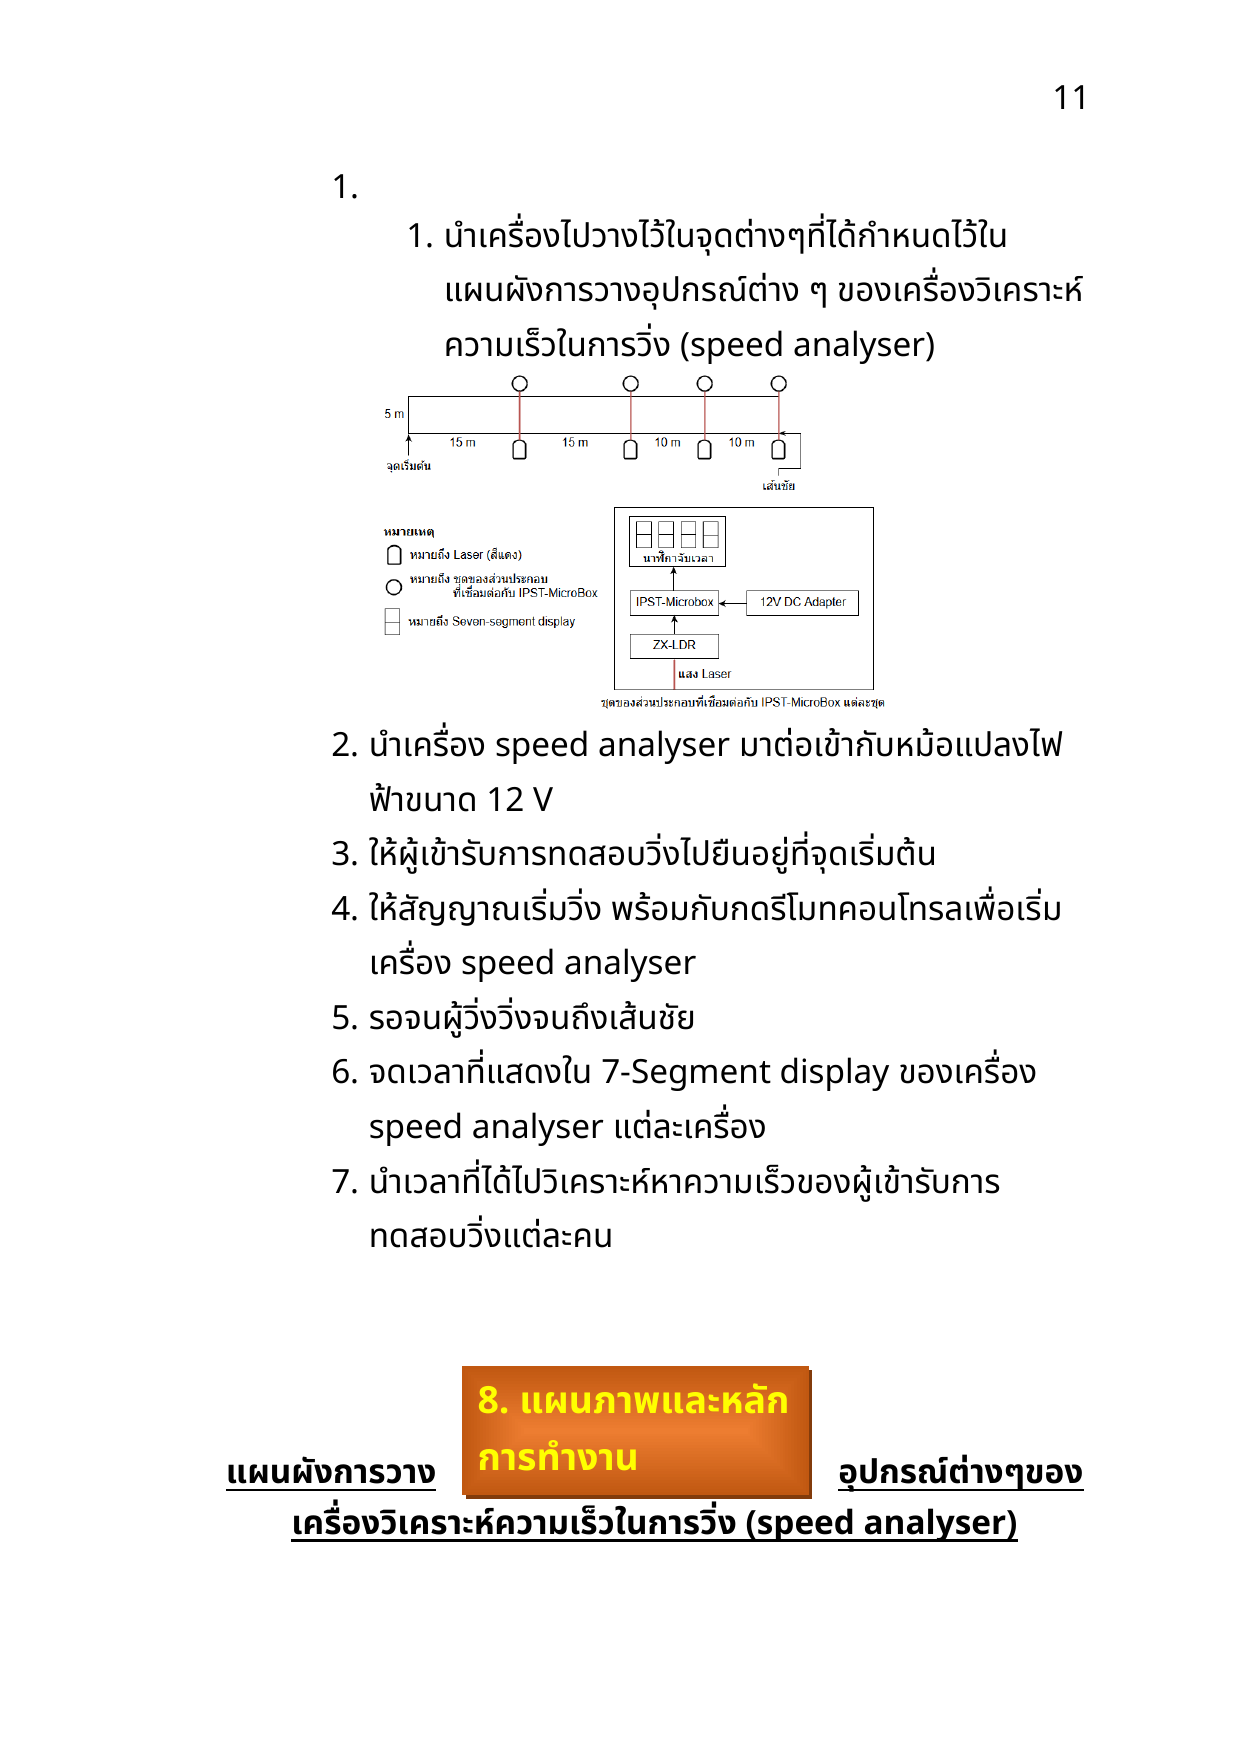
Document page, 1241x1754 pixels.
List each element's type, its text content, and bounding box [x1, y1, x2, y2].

list ให้ผู้เข้ารับการทดสอบวิ่งไปยืนอยู่ที่จุดเริ่มต้น [331, 830, 1090, 881]
list นำเวลาที่ได้ไปวิเคราะห์หาความเร็วของผู้เข้ารับการทดสอบวิ่งแต่ละคน [331, 1157, 1090, 1262]
list ให้สัญญาณเริ่มวิ่ง พร้อมกับกดรีโมทคอนโทรลเพื่อเริ่มเครื่อง speed analyser [331, 884, 1090, 990]
text แผนผังการวางอุปกรณ์ต่างๆของเครื่องวิเคราะห์ความเร็วในการวิ่ง (speed analyser) [218, 1448, 1090, 1549]
list จดเวลาที่แสดงใน 7-Segment display ของเครื่อง speed analyser แต่ละเครื่อง [331, 1048, 1090, 1153]
list นำเครื่องไปวางไว้ในจุดต่างๆที่ได้กำหนดไว้ในแผนผังการวางอุปกรณ์ต่าง ๆ ของเครื่องวิเคราะห์ความเร็วในการวิ่ง (speed analyser) [406, 211, 1090, 371]
list นำเครื่อง speed analyser มาต่อเข้ากับหม้อแปลงไฟฟ้าขนาด 12 V [331, 721, 1090, 826]
list รอจนผู้วิ่งวิ่งจนถึงเส้นชัย [331, 994, 1090, 1044]
